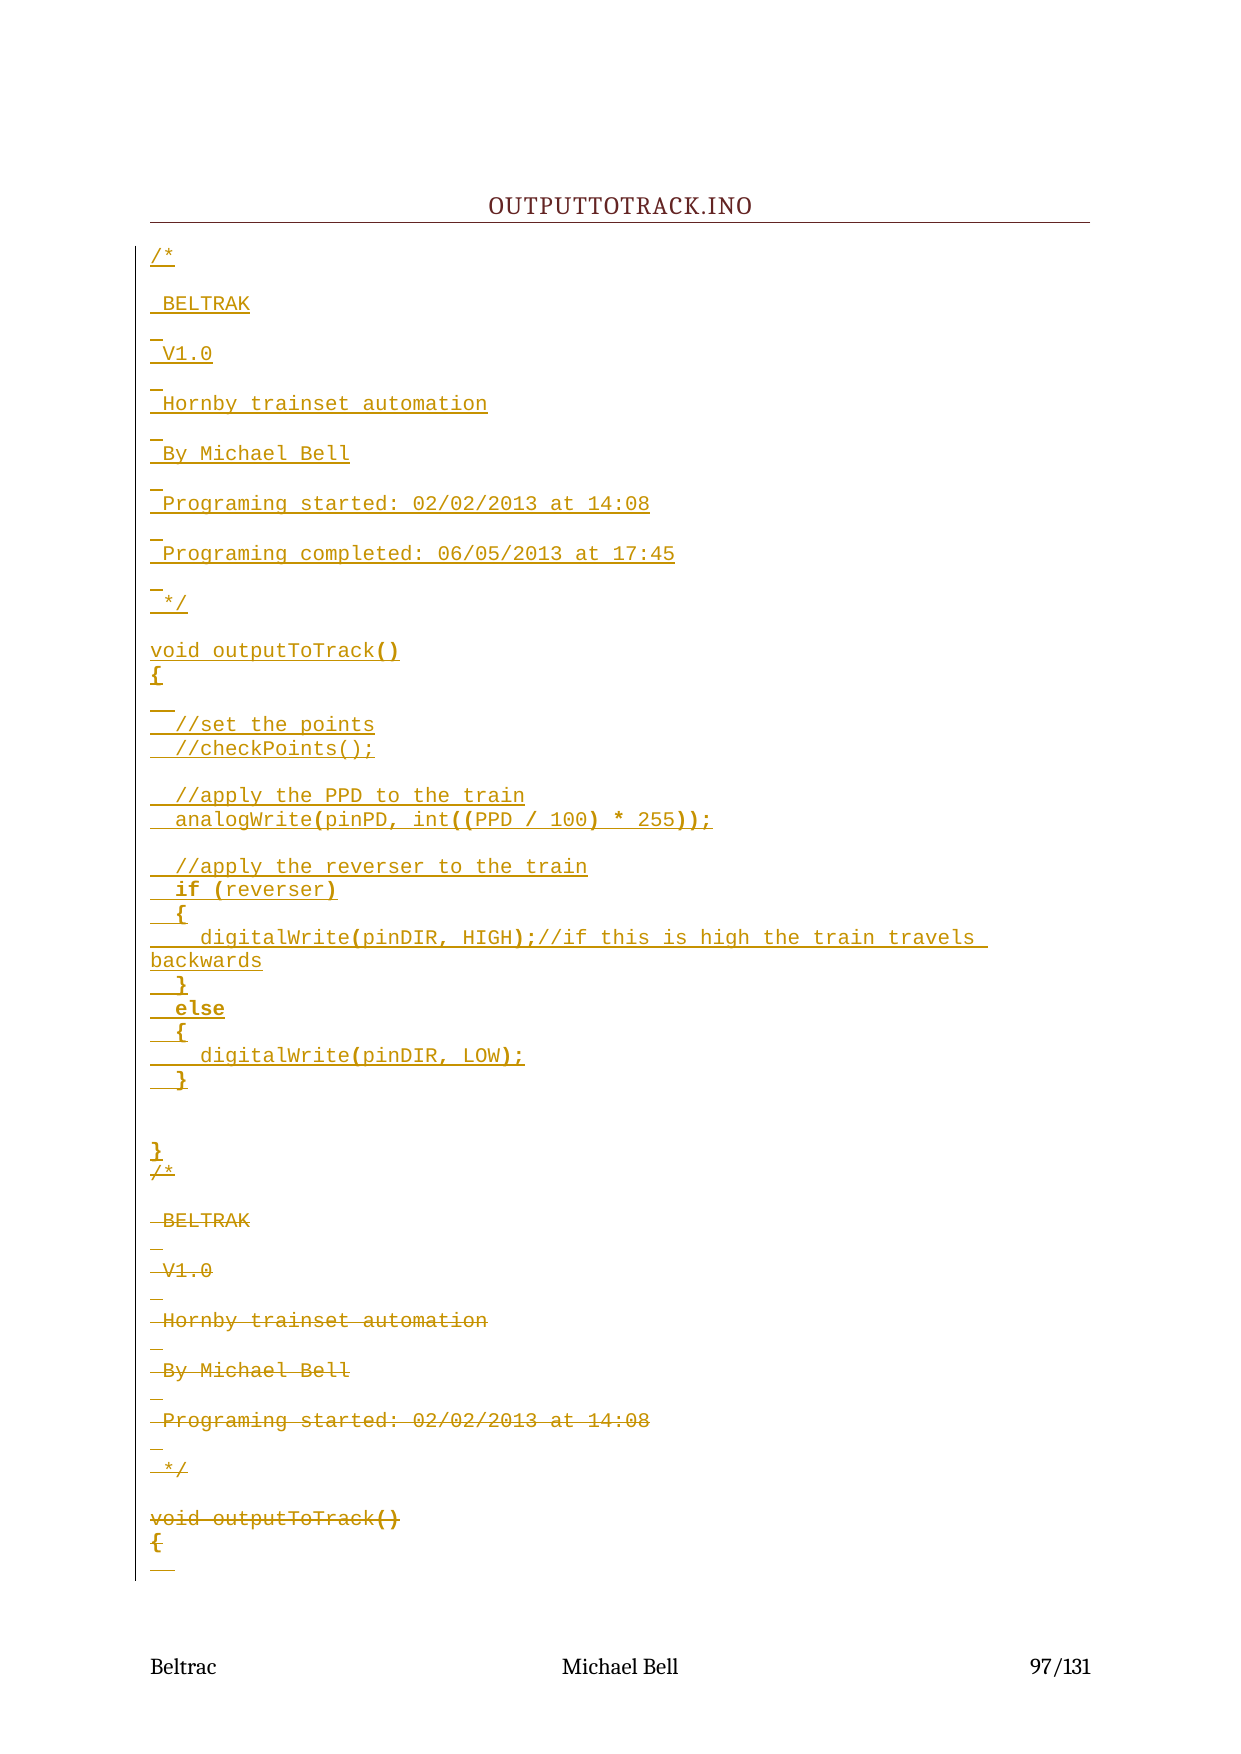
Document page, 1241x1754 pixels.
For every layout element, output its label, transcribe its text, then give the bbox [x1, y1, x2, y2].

subtitle outputToTrack.ino [150, 192, 1090, 222]
